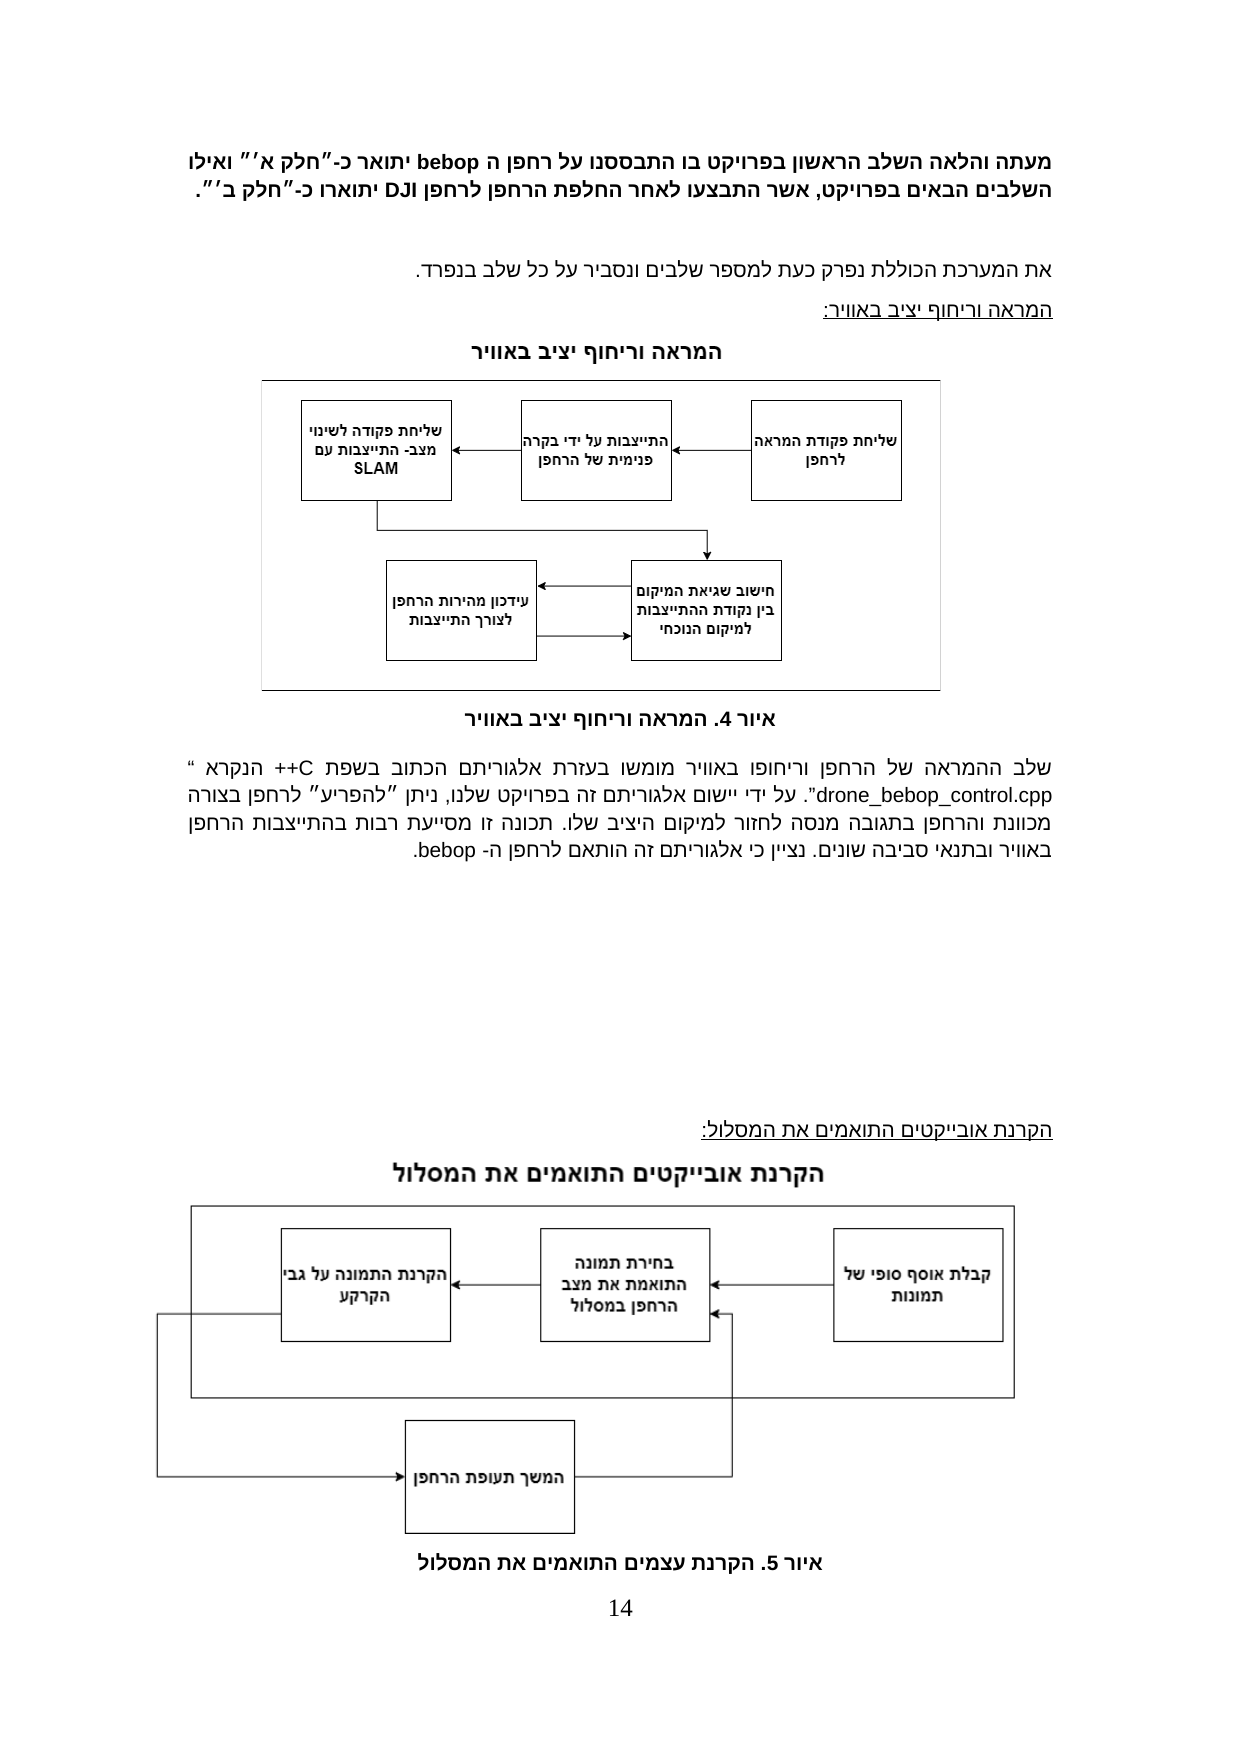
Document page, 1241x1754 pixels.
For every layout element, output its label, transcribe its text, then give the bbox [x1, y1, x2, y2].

text המראה וריחוף יציב באוויר: [187, 297, 1053, 321]
text מעתה והלאה השלב הראשון בפרויקט בו התבססנו על רחפן ה bebop יתואר כ-״חלק א׳״ ואילו השלבים הבאים בפרויקט, אשר התבצעו לאחר החלפת הרחפן לרחפן DJI יתוארו כ-״חלק ב׳״. [187, 150, 1053, 201]
text איור 4. המראה וריחוף יציב באוויר [187, 707, 1053, 731]
picture [150, 1158, 1015, 1534]
picture [261, 337, 941, 691]
text הקרנת אובייקטים התואמים את המסלול: [187, 1118, 1053, 1142]
text שלב ההמראה של הרחפן וריחופו באוויר מומשו בעזרת אלגוריתם הכתוב בשפת C++ הנקרא “drone_bebop_control.cpp”. על ידי יישום אלגוריתם זה בפרויקט שלנו, ניתן ״להפריע״ לרחפן בצורה מכוונת והרחפן בתגובה מנסה לחזור למיקום היציב שלו. תכונה זו מסייעת רבות בהתייצבות הרחפן באוויר ובתנאי סביבה שונים. נציין כי אלגוריתם זה הותאם לרחפן ה- bebop. [187, 756, 1053, 862]
text איור 5. הקרנת עצמים התואמים את המסלול [187, 1550, 1053, 1574]
text את המערכת הכוללת נפרק כעת למספר שלבים ונסביר על כל שלב בנפרד. [187, 257, 1053, 281]
